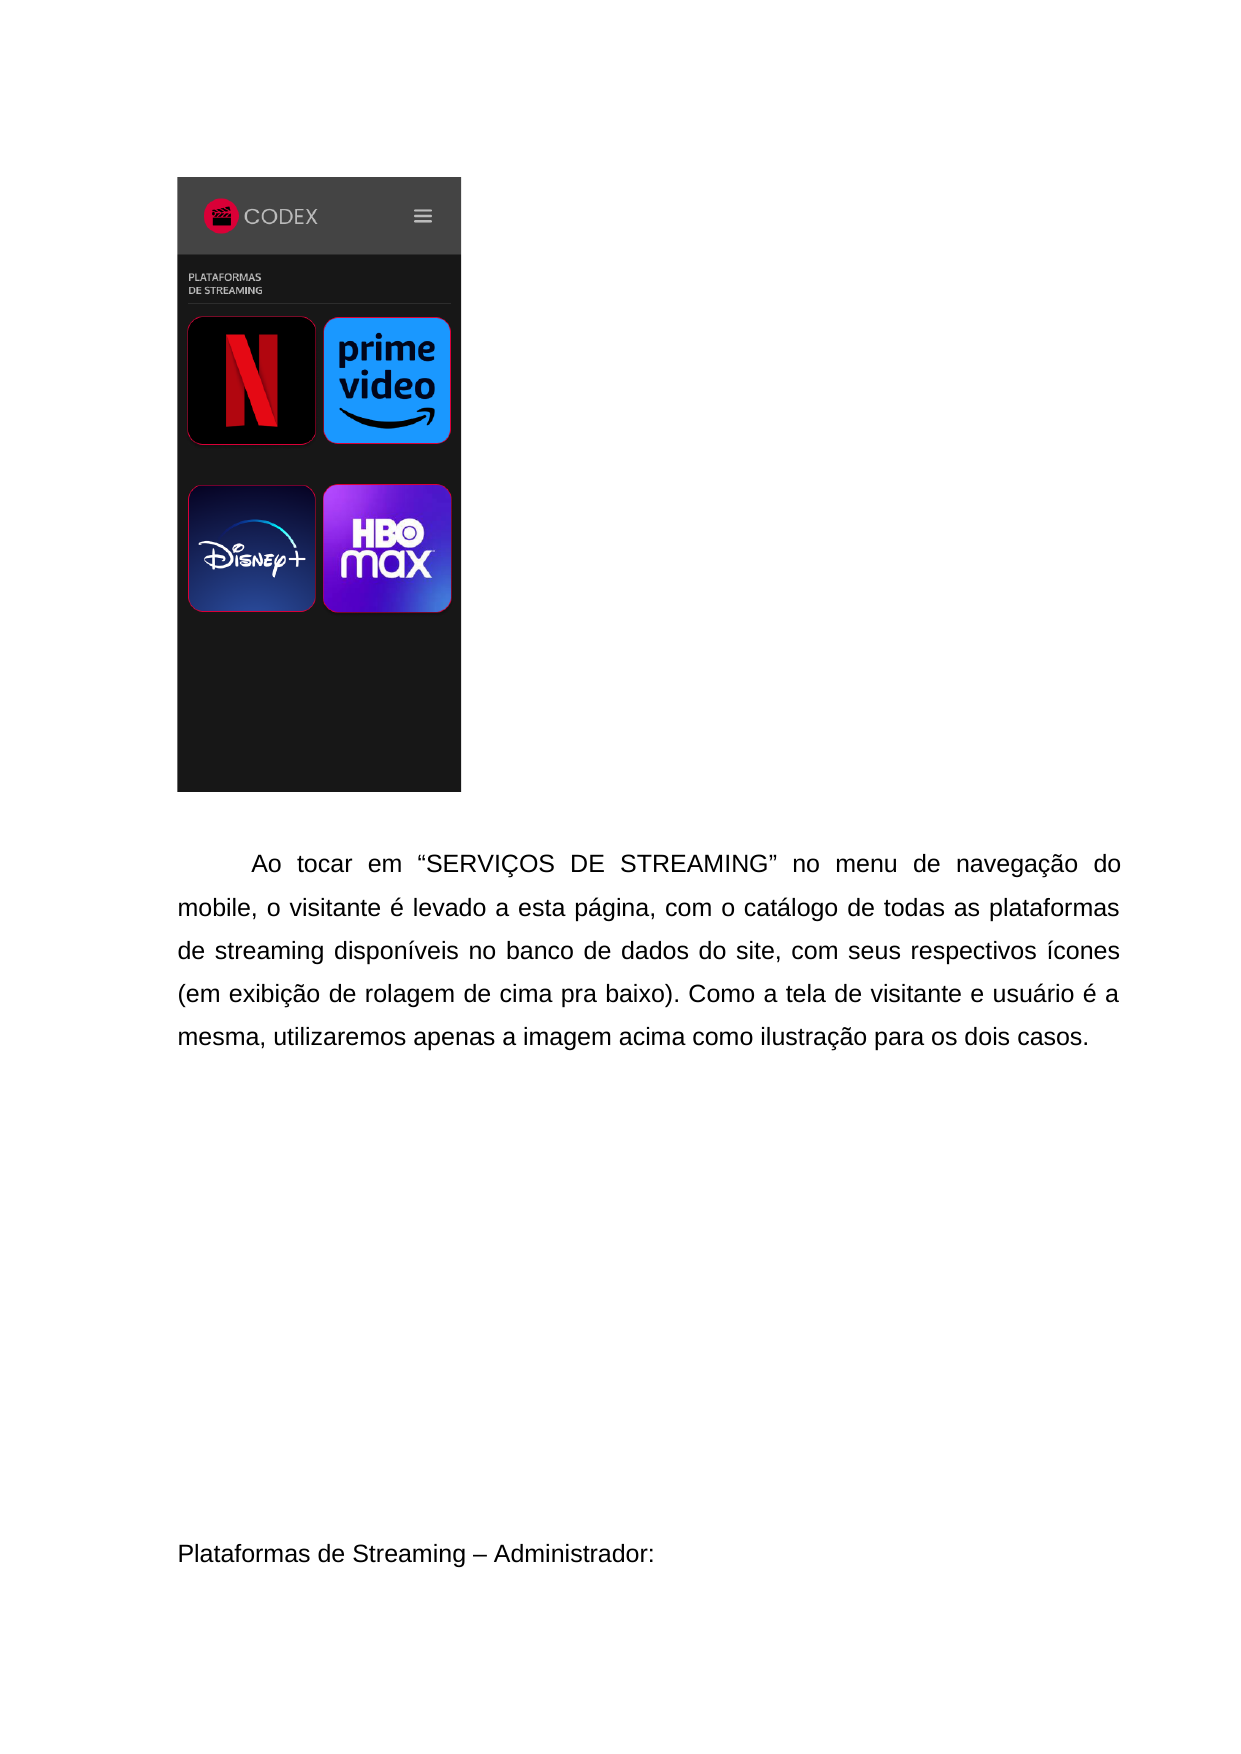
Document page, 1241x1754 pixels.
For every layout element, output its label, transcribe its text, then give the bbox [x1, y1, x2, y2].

text Ao tocar em “SERVIÇOS DE STREAMING” no menu de navegação do mobile, o visitante é levado a esta página, com o catálogo de todas as plataformas de streaming disponíveis no banco de dados do site, com seus respectivos ícones (em exibição de rolagem de cima pra baixo). Como a tela de visitante e usuário é a mesma, utilizaremos apenas a imagem acima como ilustração para os dois casos. [177, 849, 1122, 1051]
text Plataformas de Streaming – Administrador: [177, 1539, 1122, 1568]
picture [177, 177, 462, 792]
